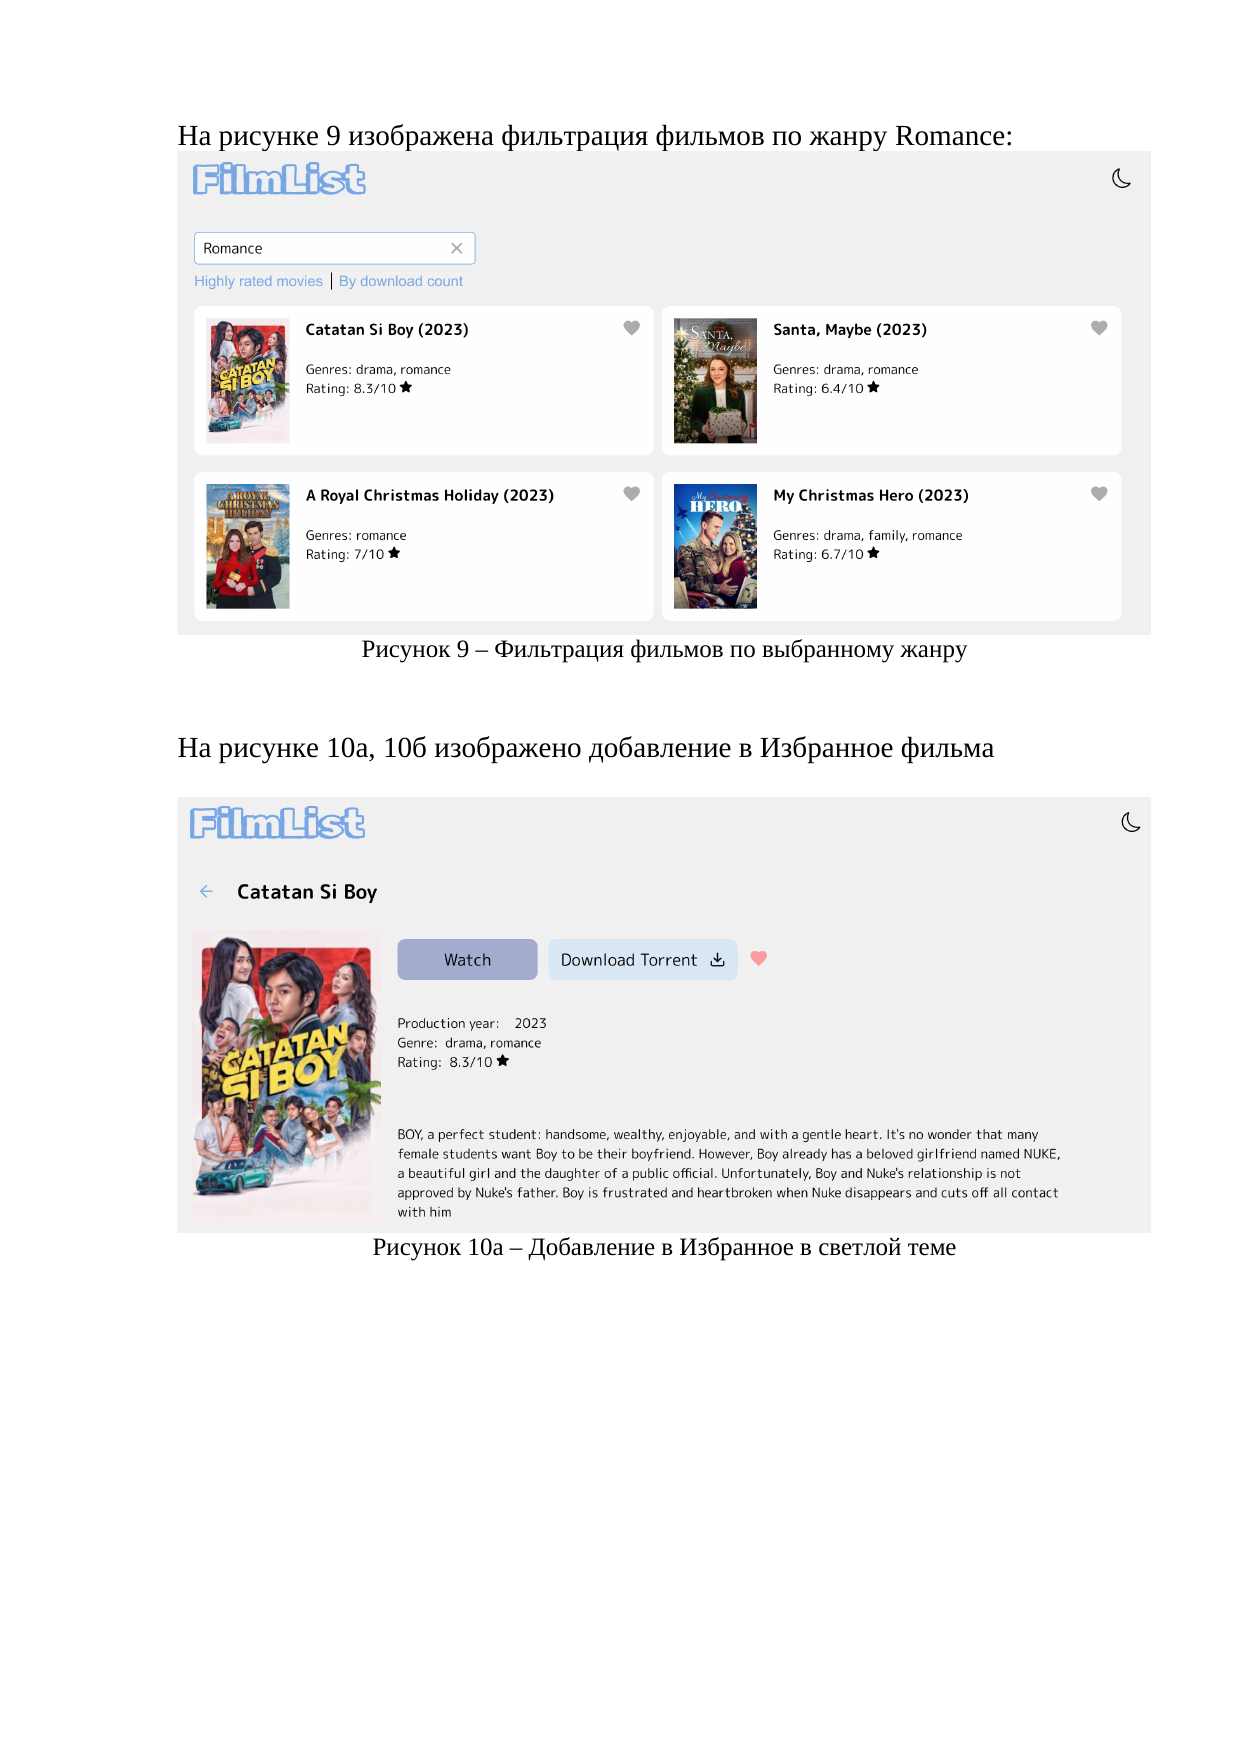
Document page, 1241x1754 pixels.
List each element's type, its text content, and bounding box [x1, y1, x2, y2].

text Рисунок 9 – Фильтрация фильмов по выбранному жанру [177, 635, 1152, 663]
picture [177, 151, 1152, 635]
picture [177, 797, 1152, 1233]
text На рисунке 9 изображена фильтрация фильмов по жанру Romance: [177, 118, 1152, 151]
text Рисунок 10а – Добавление в Избранное в светлой теме [177, 1233, 1152, 1261]
text На рисунке 10а, 10б изображено добавление в Избранное фильма [177, 730, 1152, 764]
